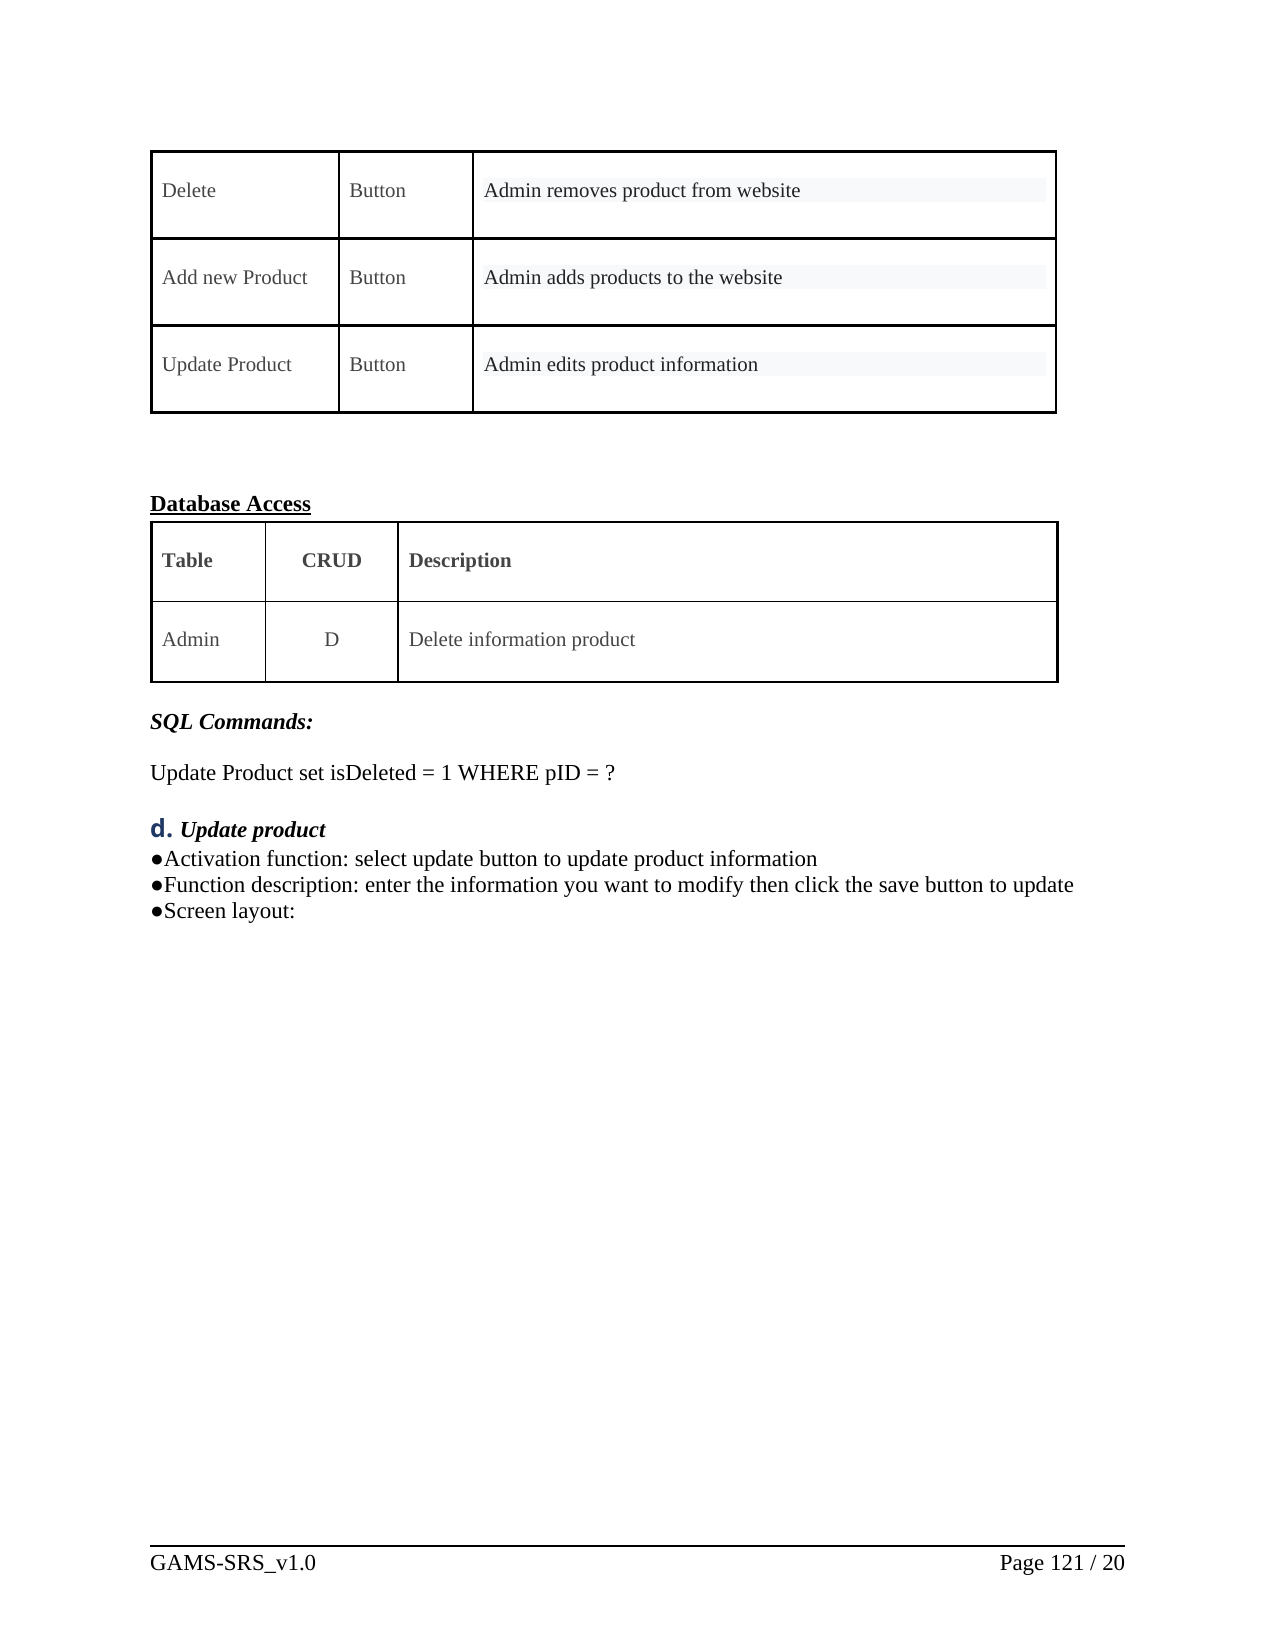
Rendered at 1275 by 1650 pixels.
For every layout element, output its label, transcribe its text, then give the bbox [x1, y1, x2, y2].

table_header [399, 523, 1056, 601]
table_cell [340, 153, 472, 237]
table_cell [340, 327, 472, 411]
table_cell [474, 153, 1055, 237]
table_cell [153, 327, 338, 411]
text ●Screen layout: [150, 898, 1125, 924]
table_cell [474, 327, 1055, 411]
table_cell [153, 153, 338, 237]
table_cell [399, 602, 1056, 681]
text Update Product set isDeleted = 1 WHERE pID = ? [150, 759, 1125, 786]
subtitle d. Update product [150, 811, 1125, 845]
subtitle Database Access [150, 490, 1125, 516]
text ●Function description: enter the information you want to modify then click the save button to update [150, 871, 1125, 898]
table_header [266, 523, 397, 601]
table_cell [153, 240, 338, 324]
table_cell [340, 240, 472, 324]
text ●Activation function: select update button to update product information [150, 845, 1125, 871]
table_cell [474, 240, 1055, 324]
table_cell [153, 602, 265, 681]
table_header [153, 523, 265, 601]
text SQL Commands: [150, 708, 1125, 734]
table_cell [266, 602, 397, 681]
